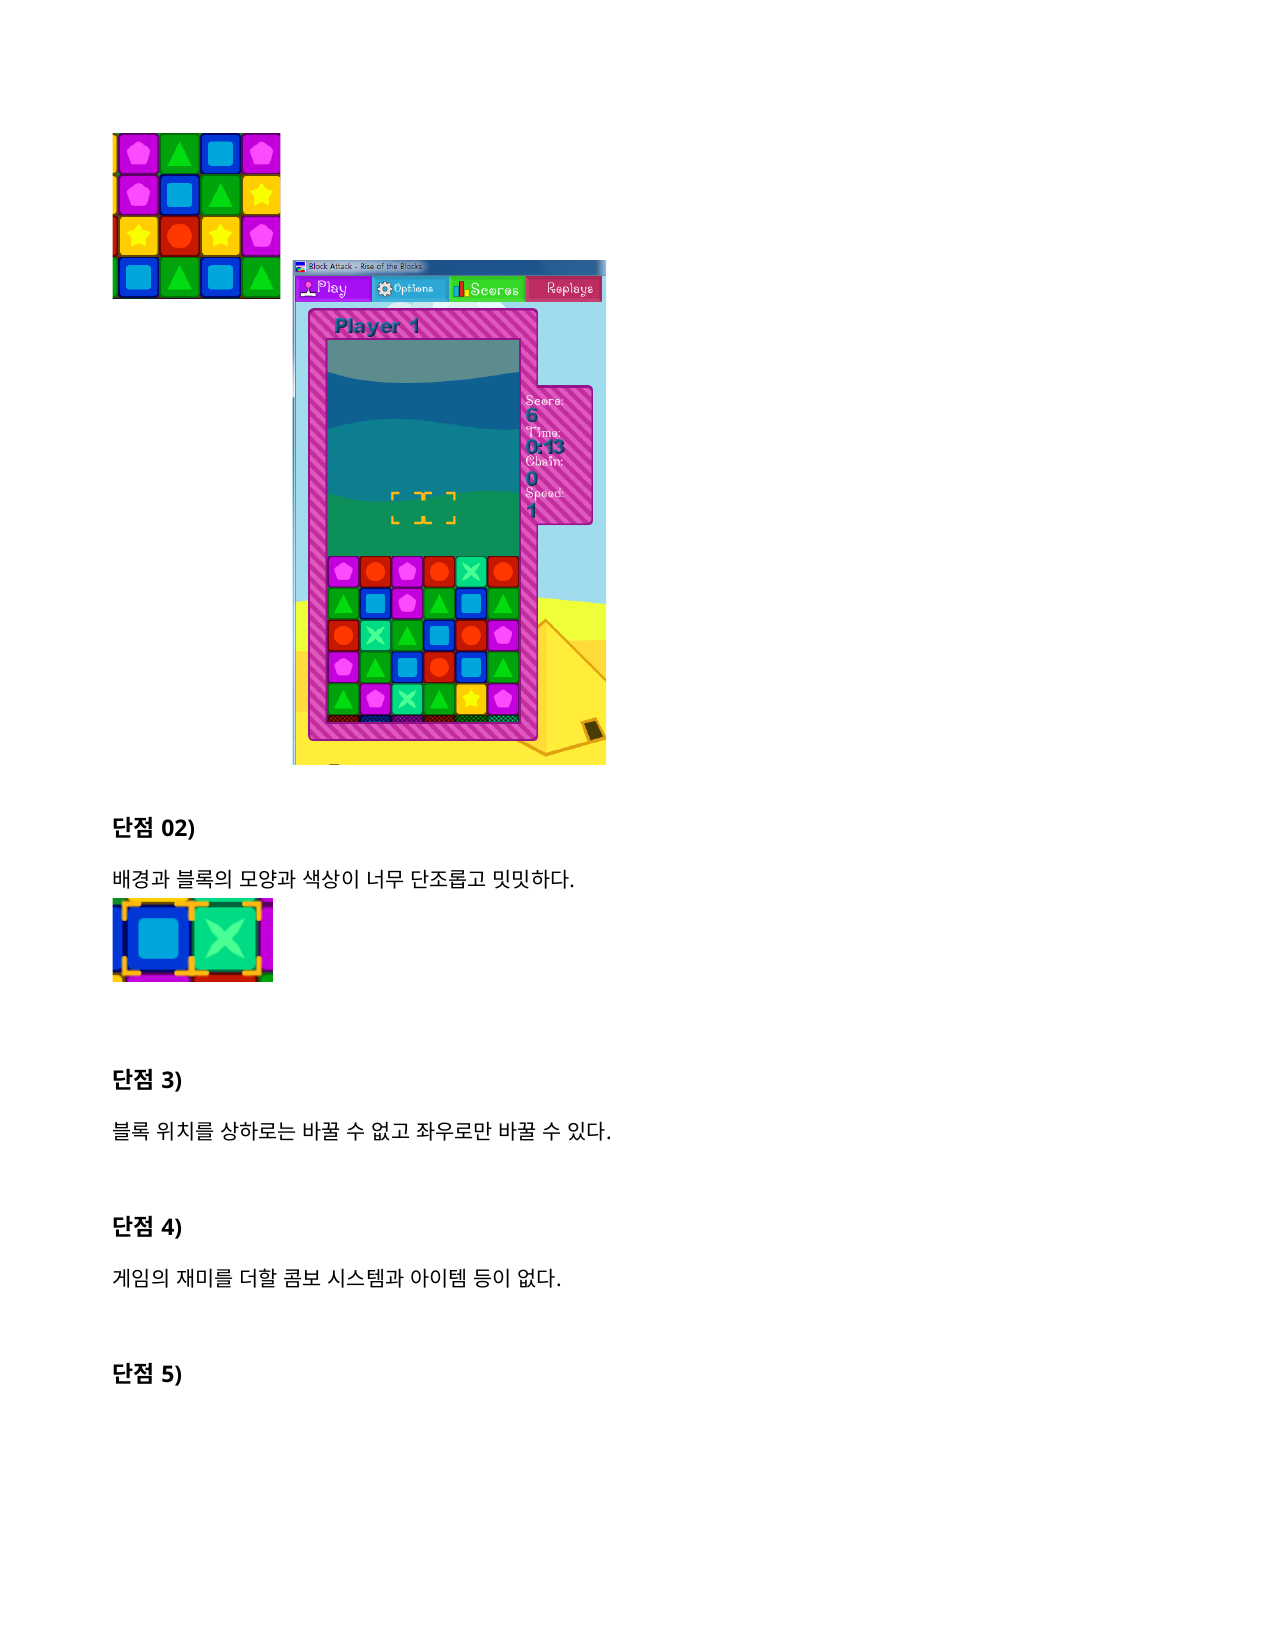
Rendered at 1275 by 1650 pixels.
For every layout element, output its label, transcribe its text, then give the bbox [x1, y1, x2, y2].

picture [112, 133, 281, 299]
text 단점 5) [112, 1356, 1162, 1390]
text 블록 위치를 상하로는 바꿀 수 없고 좌우로만 바꿀 수 있다. [112, 1115, 1162, 1146]
text 단점 4) [112, 1209, 1162, 1242]
text 단점 3) [112, 1062, 1162, 1095]
picture [112, 898, 273, 982]
text 단점 02) [112, 810, 1162, 843]
text 배경과 블록의 모양과 색상이 너무 단조롭고 밋밋하다. [112, 863, 1162, 893]
text 게임의 재미를 더할 콤보 시스템과 아이템 등이 없다. [112, 1262, 1162, 1293]
picture [292, 260, 607, 765]
